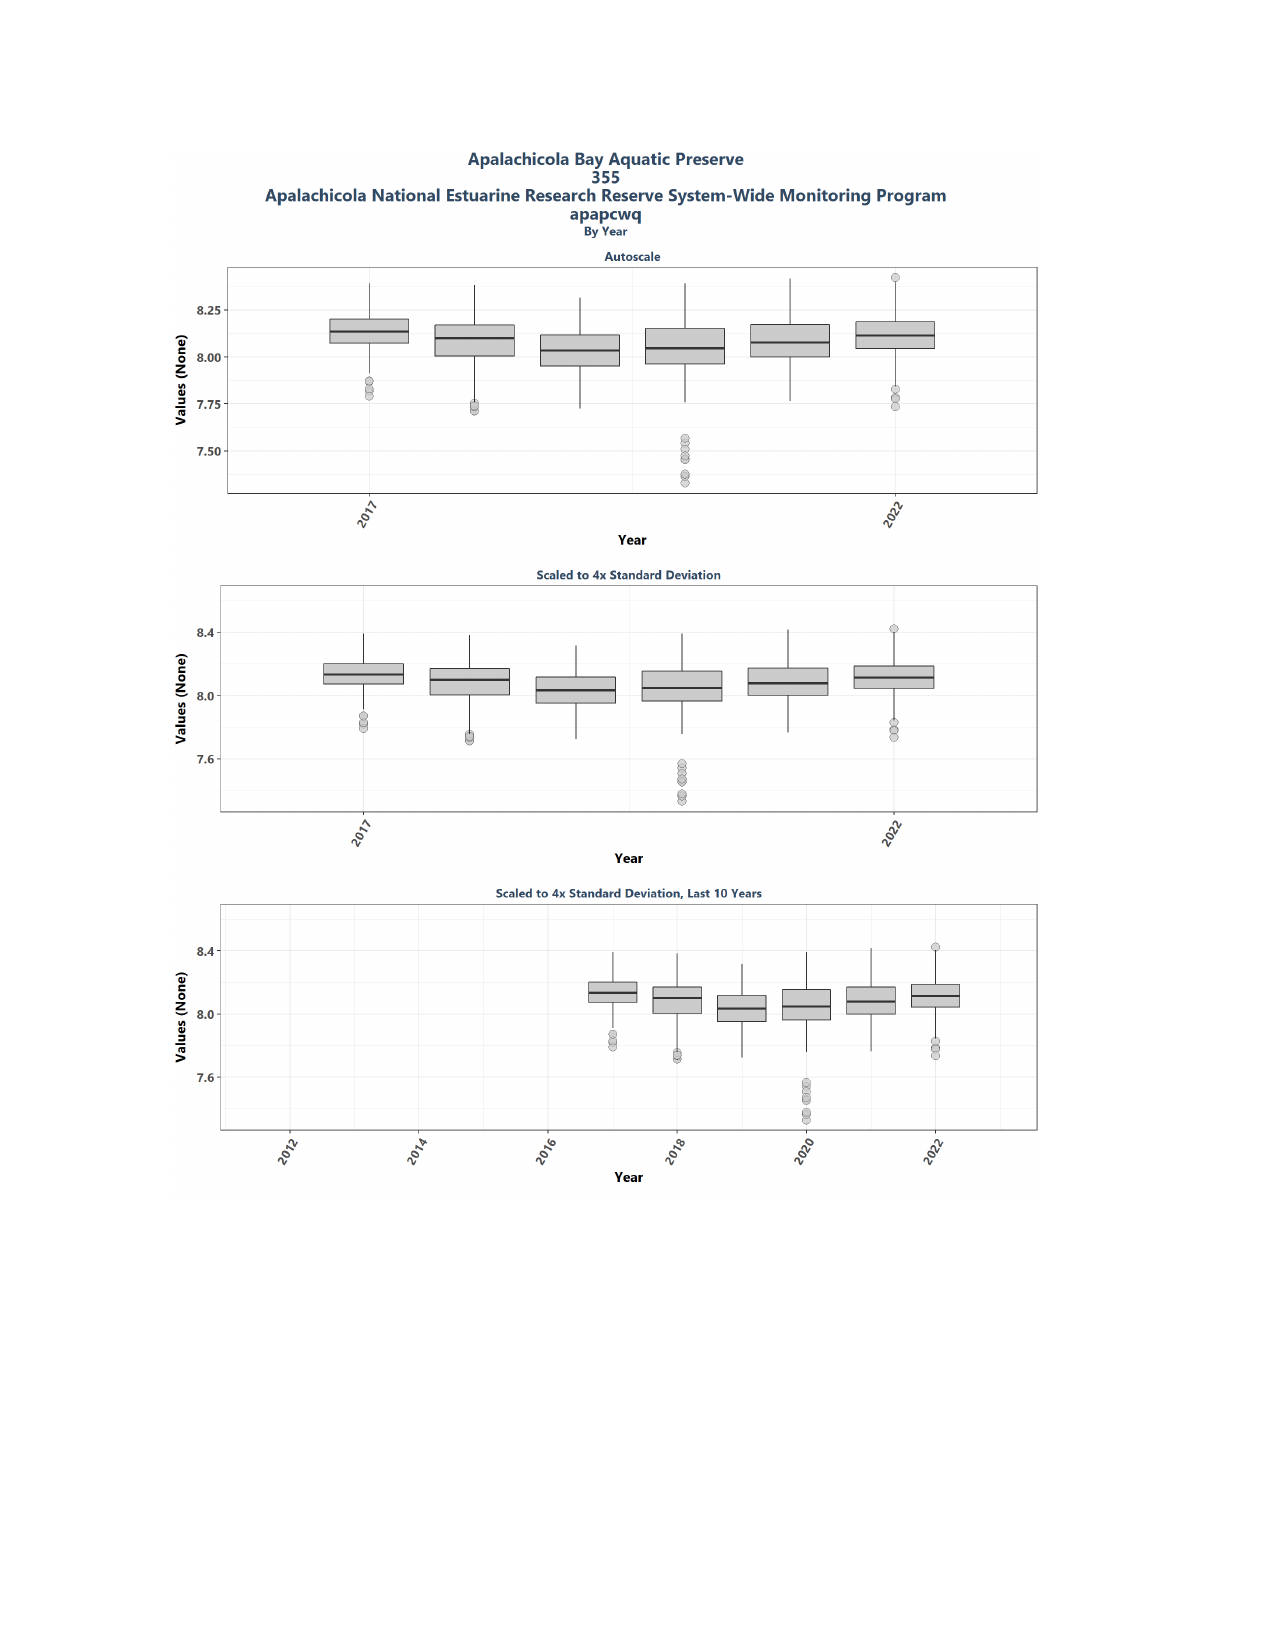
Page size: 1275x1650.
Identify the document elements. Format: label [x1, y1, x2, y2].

picture [168, 150, 1044, 1200]
